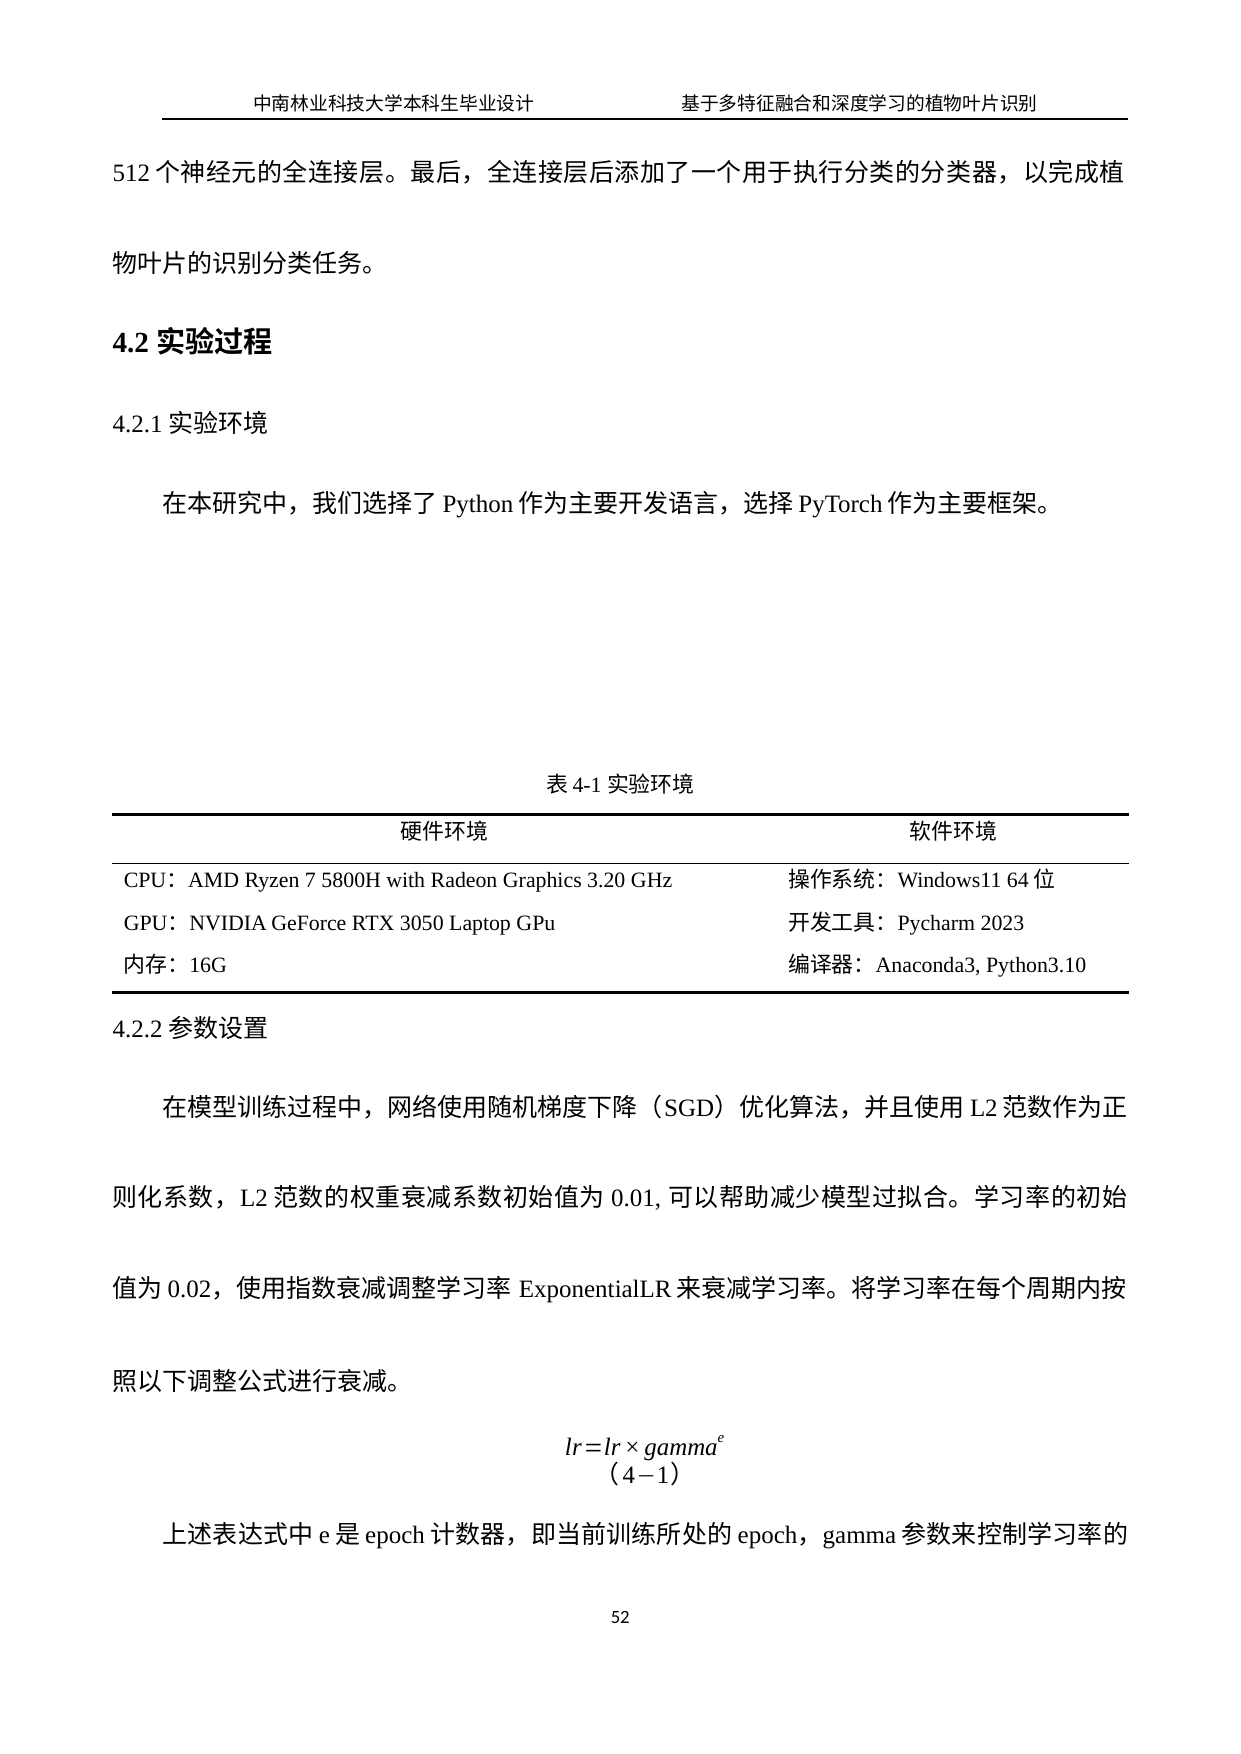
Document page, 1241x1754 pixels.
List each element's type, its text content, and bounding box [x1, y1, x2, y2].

text 4.2.1 实验环境 [112, 389, 1128, 454]
table_header 软件环境 [777, 816, 1129, 863]
text 表4-1 实验环境 [112, 768, 1128, 801]
table_cell CPU：AMD Ryzen 7 5800H with Radeon Graphics 3.20 GHz GPU：NVIDIA GeForce RTX 3050 Laptop GPu 内存：16G [112, 864, 777, 991]
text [112, 139, 1128, 295]
text 4.2.2 参数设置 [112, 994, 1128, 1059]
text 在本研究中，我们选择了Python作为主要开发语言，选择PyTorch作为主要框架。 [112, 469, 1128, 534]
text 4.2 实验过程 [68, 308, 1128, 373]
table_cell 操作系统：Windows11 64位 开发工具：Pycharm 2023 编译器：Anaconda3, Python3.10 [777, 864, 1129, 991]
text 在模型训练过程中，网络使用随机梯度下降（SGD）优化算法，并且使用L2范数作为正则化系数，L2范数的权重衰减系数初始值为0.01, 可以帮助减少模型过拟合。学习率的初始值为0.02，使用指数衰减调整学习率 ExponentialLR来衰减学习率。将学习率在每个周期内按照以下调整公式进行衰减。 [112, 1074, 1128, 1412]
table_header 硬件环境 [112, 816, 777, 863]
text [112, 1502, 1128, 1567]
